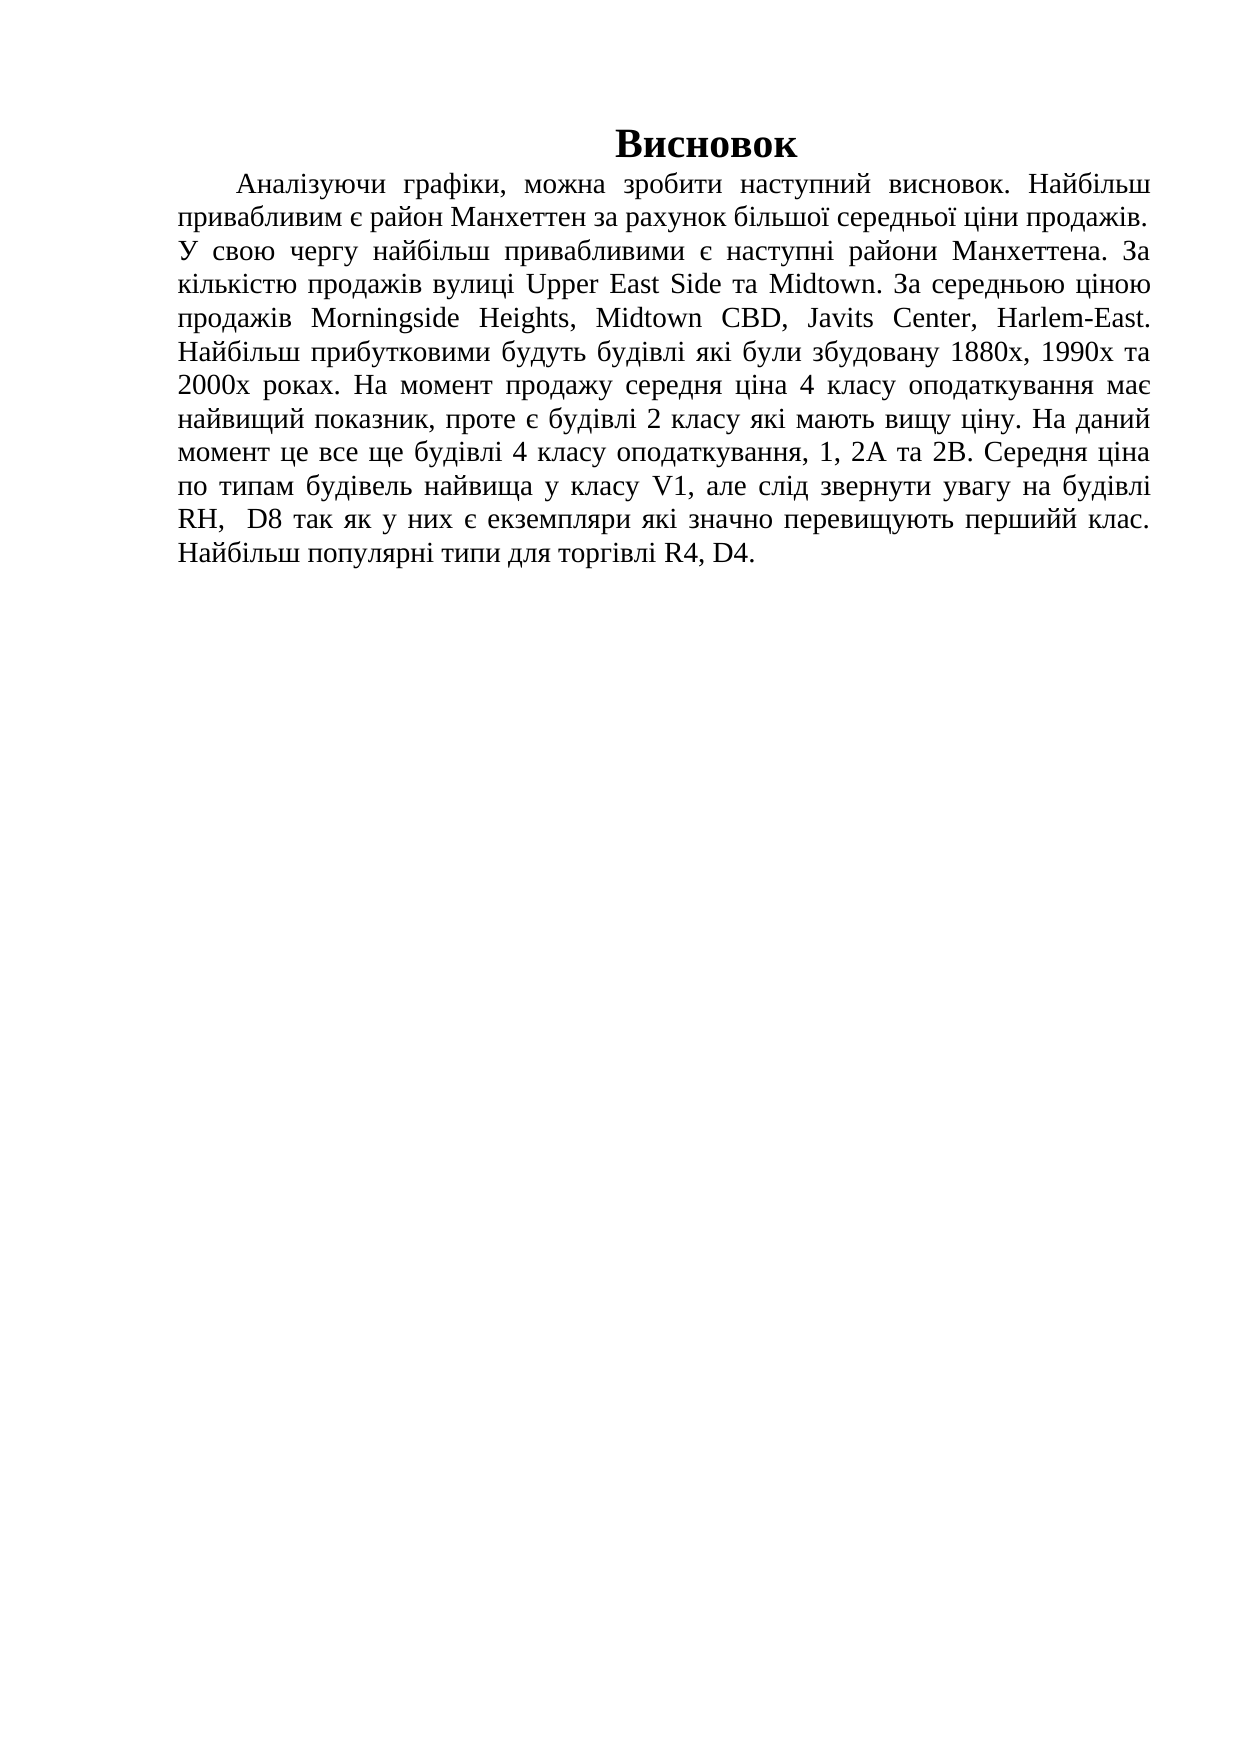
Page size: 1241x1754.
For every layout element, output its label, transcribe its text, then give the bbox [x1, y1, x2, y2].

text Висновок [177, 118, 1152, 166]
text У свою чергу найбільш привабливими є наступні райони Манхеттена. За кількістю продажів вулиці Upper East Side та Midtown. За середньою ціною продажів Morningside Heights, Midtown CBD, Javits Center, Harlem-East. Найбільш прибутковими будуть будівлі які були збудовану 1880х, 1990х та 2000х роках. На момент продажу середня ціна 4 класу оподаткування має найвищий показник, проте є будівлі 2 класу які мають вищу ціну. На даний момент це все ще будівлі 4 класу оподаткування, 1, 2А та 2В. Середня ціна по типам будівель найвища у класу V1, але слід звернути увагу на будівлі RH, D8 так як у них є екземпляри які значно перевищують першийй клас. Найбільш популярні типи для торгівлі R4, D4. [177, 233, 1152, 568]
text Аналізуючи графіки, можна зробити наступний висновок. Найбільш привабливим є район Манхеттен за рахунок більшої середньої ціни продажів. [177, 166, 1152, 233]
